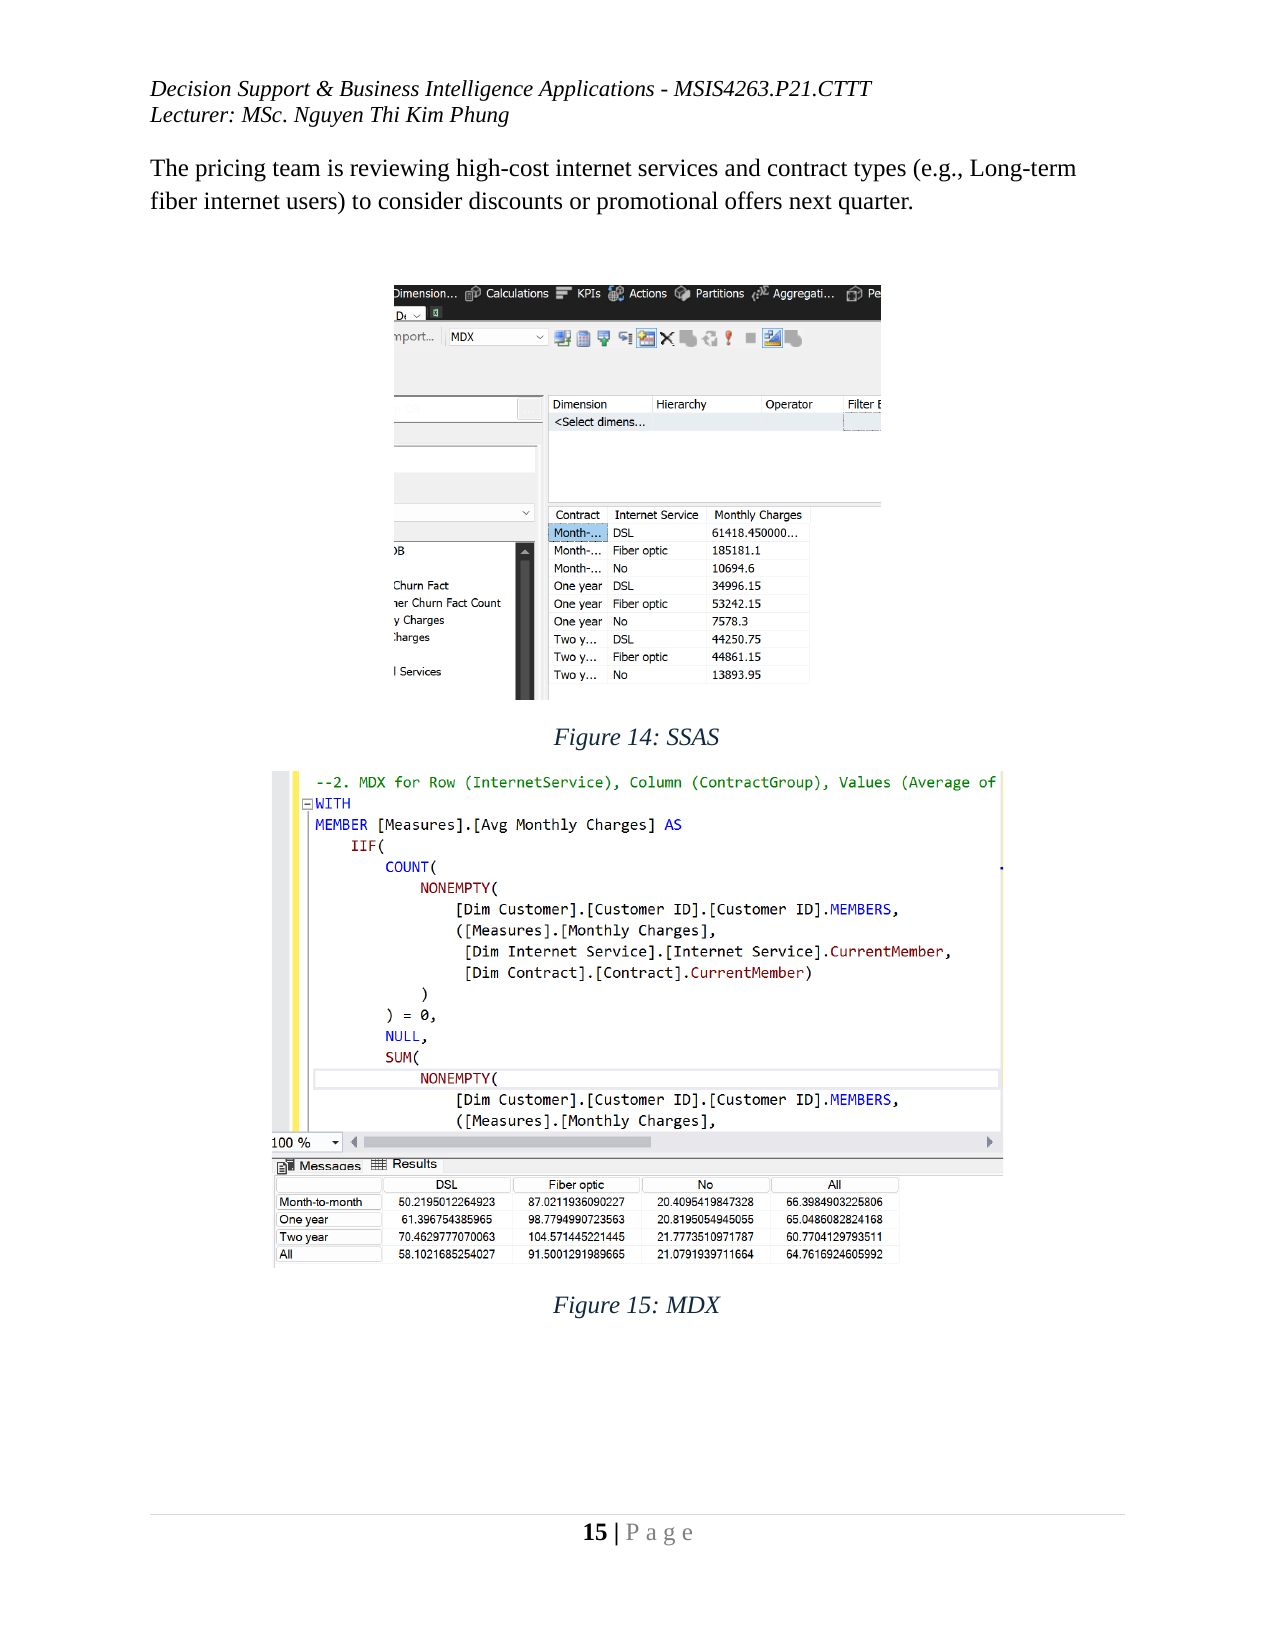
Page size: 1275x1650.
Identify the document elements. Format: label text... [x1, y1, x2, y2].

picture [271, 771, 1004, 1268]
text The pricing team is reviewing high-cost internet services and contract types (e.g., Long-term fiber internet users) to consider discounts or promotional offers next quarter. [150, 153, 1125, 214]
text Figure 14: SSAS [150, 722, 1125, 750]
text Figure 15: MDX [150, 1290, 1125, 1318]
picture [394, 285, 881, 700]
